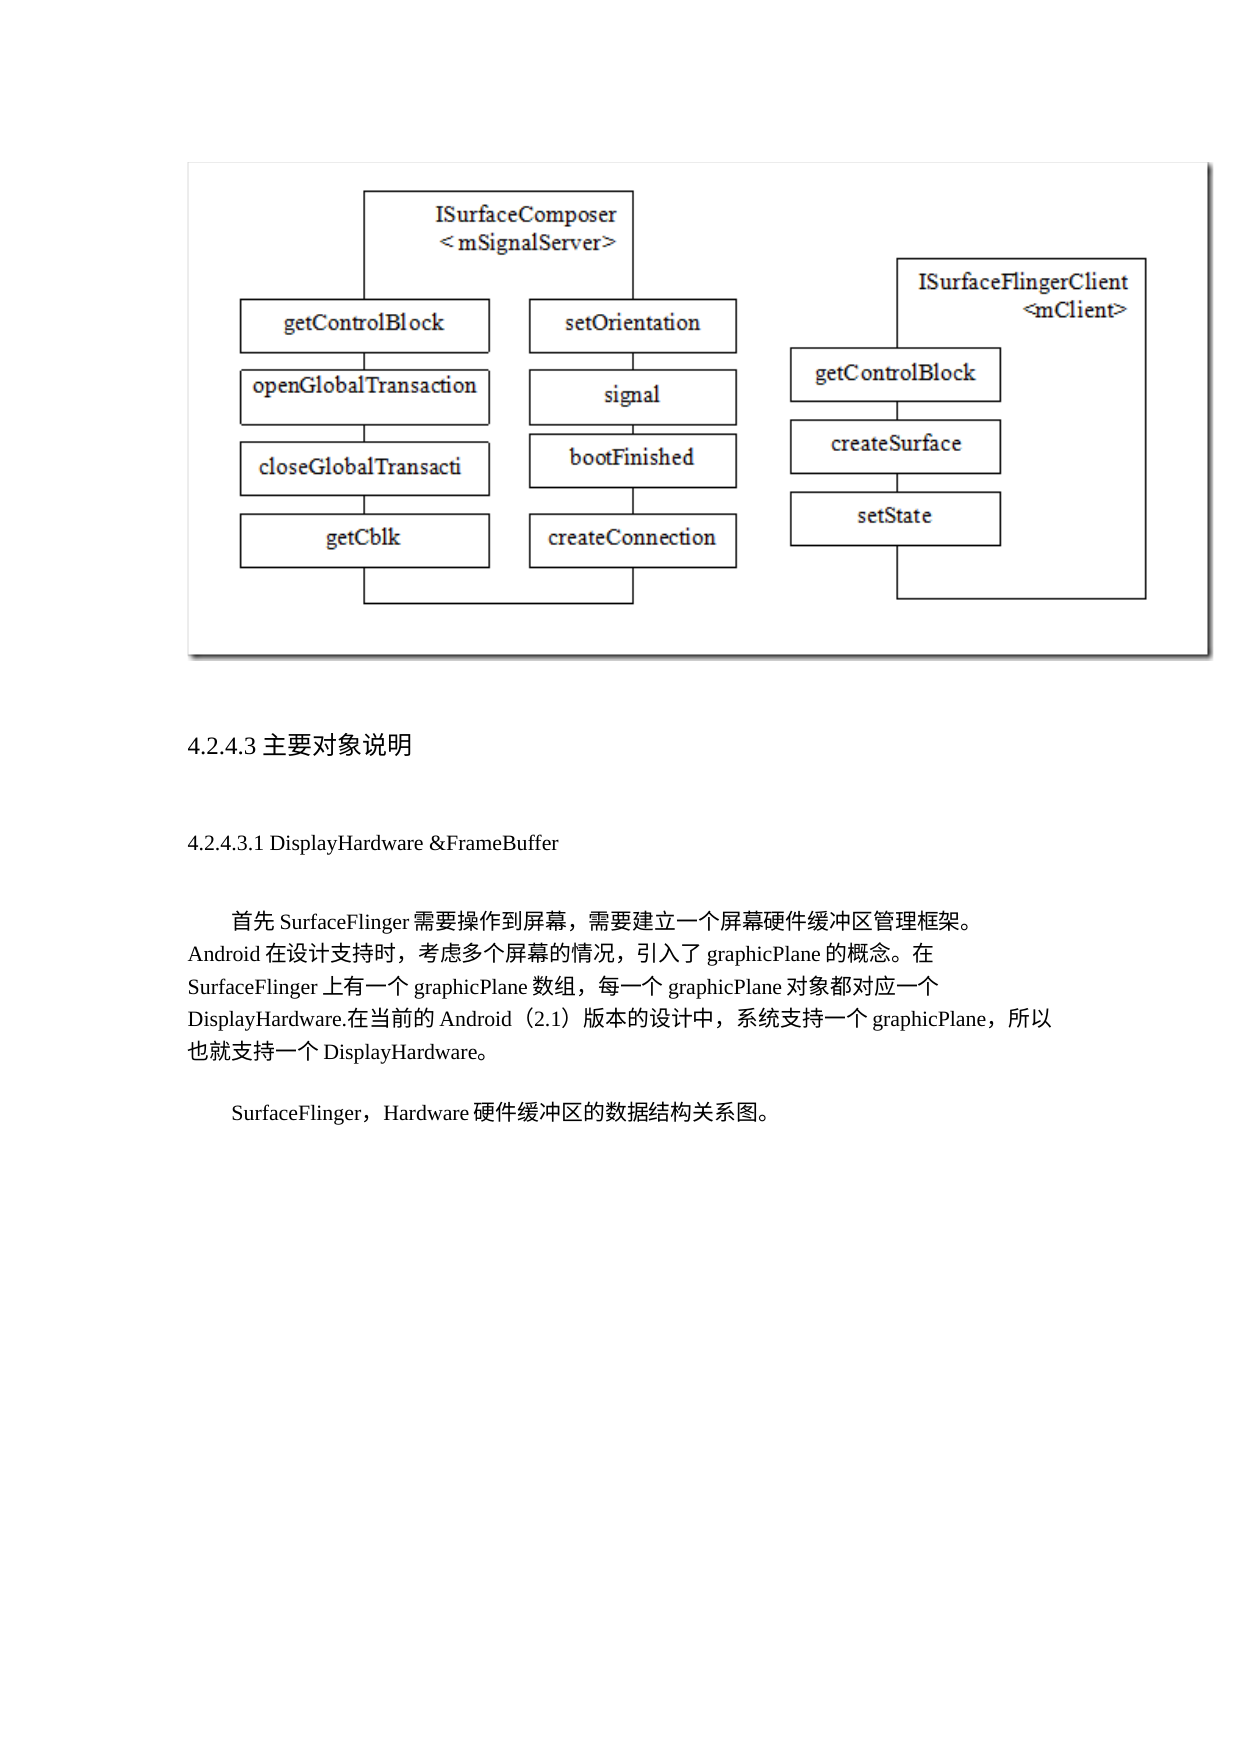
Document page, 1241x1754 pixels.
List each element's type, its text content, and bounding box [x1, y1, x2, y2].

text SurfaceFlinger，Hardware硬件缓冲区的数据结构关系图。 [187, 1095, 1053, 1127]
subtitle 4.2.4.3 主要对象说明 [187, 711, 1053, 776]
text 首先SurfaceFlinger需要操作到屏幕，需要建立一个屏幕硬件缓冲区管理框架。Android在设计支持时，考虑多个屏幕的情况，引入了graphicPlane的概念。在SurfaceFlinger上有一个graphicPlane数组，每一个graphicPlane对象都对应一个DisplayHardware.在当前的Android（2.1）版本的设计中，系统支持一个graphicPlane，所以也就支持一个DisplayHardware。 [187, 903, 1053, 1066]
subtitle 4.2.4.3.1 DisplayHardware &FrameBuffer [187, 827, 1053, 859]
picture [187, 162, 1214, 661]
